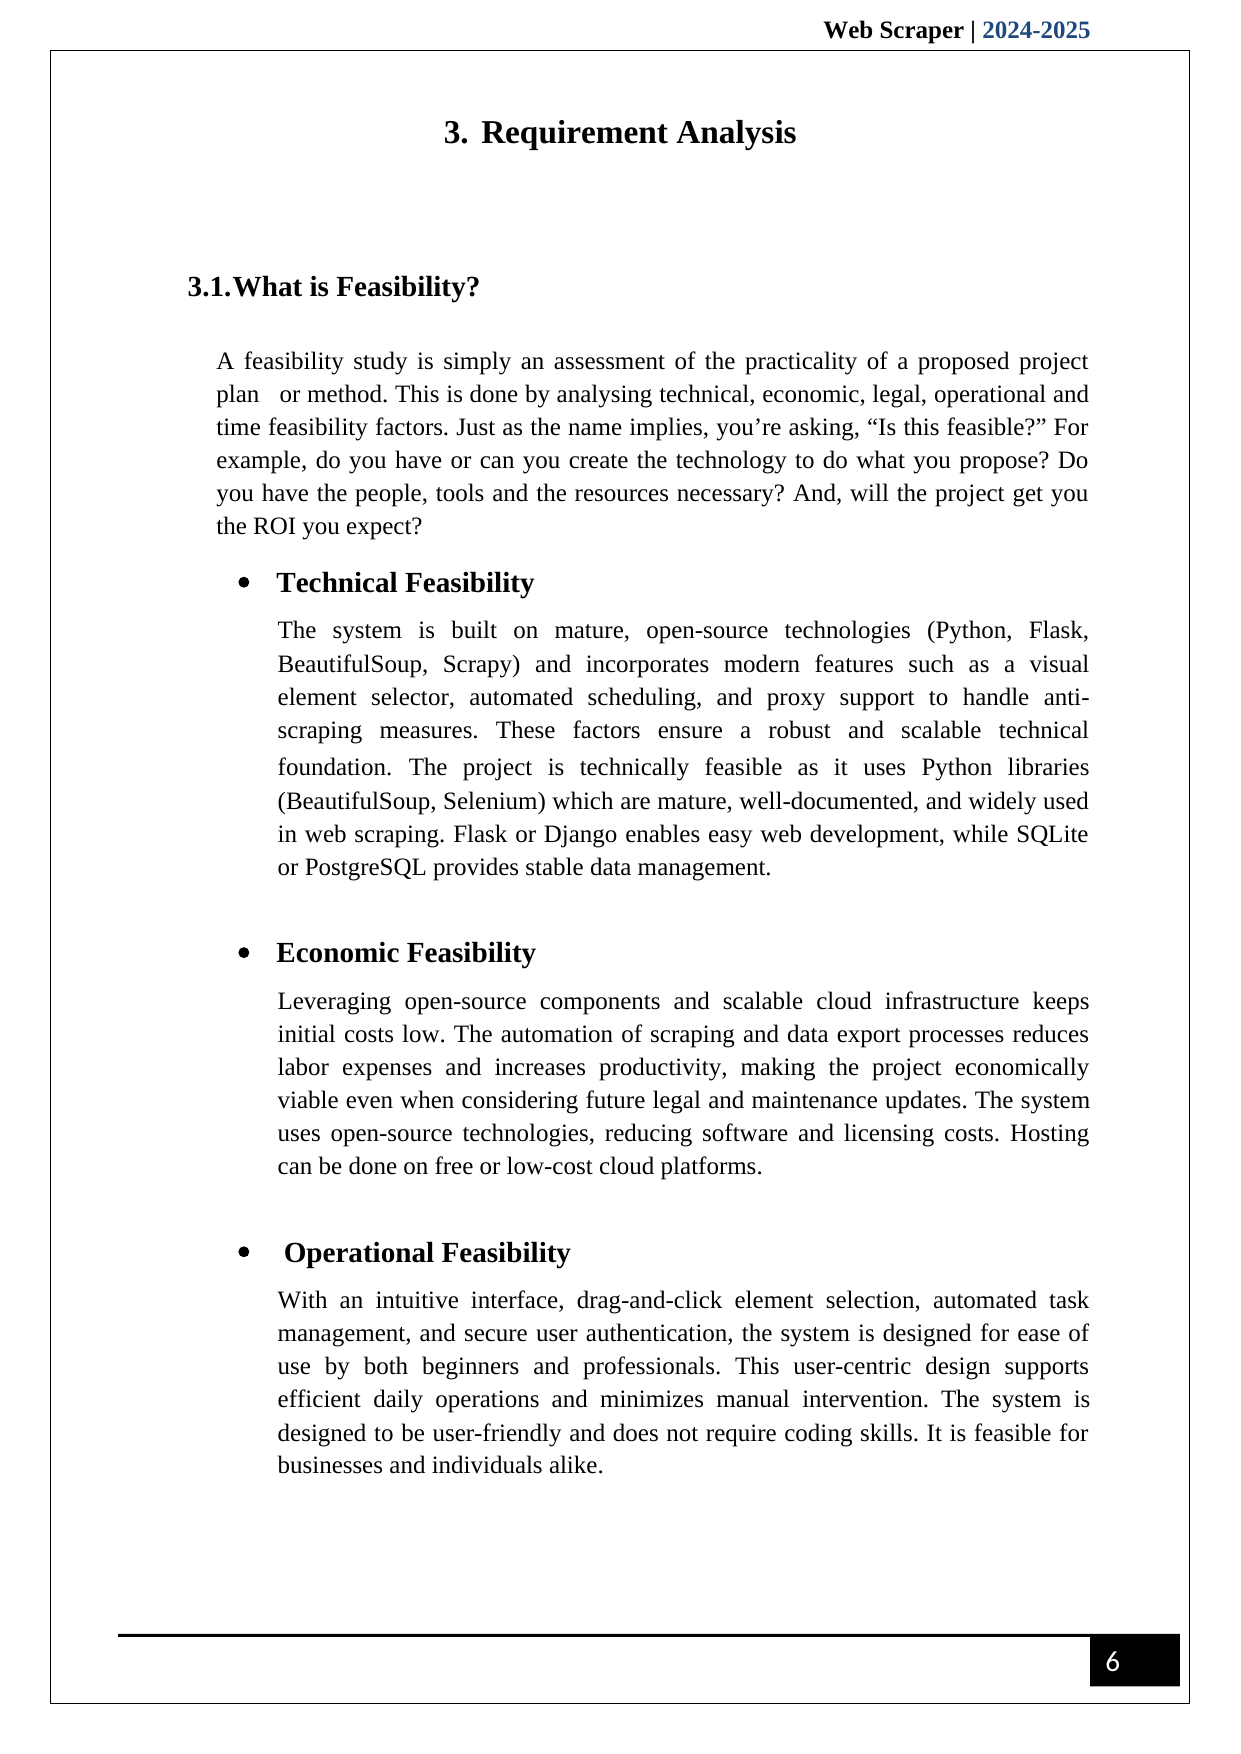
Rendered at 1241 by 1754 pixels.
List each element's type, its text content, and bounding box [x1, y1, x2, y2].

list Leveraging open-source components and scalable cloud infrastructure keeps initial costs low. The automation of scraping and data export processes reduces labor expenses and increases productivity, making the project economically viable even when considering future legal and maintenance updates. The system uses open-source technologies, reducing software and licensing costs. Hosting can be done on free or low-cost cloud platforms. [277, 986, 1090, 1180]
list Operational Feasibility [239, 1235, 1090, 1268]
list Requirement Analysis [150, 112, 1090, 151]
text A feasibility study is simply an assessment of the practicality of a proposed project plan or method. This is done by analysing technical, economic, legal, operational and time feasibility factors. Just as the name implies, you’re asking, “Is this feasible?” For example, do you have or can you create the technology to do what you propose? Do you have the people, tools and the resources necessary? And, will the project get you the ROI you expect? [216, 346, 1090, 540]
list The system is built on mature, open-source technologies (Python, Flask, BeautifulSoup, Scrapy) and incorporates modern features such as a visual element selector, automated scheduling, and proxy support to handle anti-scraping measures. These factors ensure a robust and scalable technical foundation. The project is technically feasible as it uses Python libraries (BeautifulSoup, Selenium) which are mature, well-documented, and widely used in web scraping. Flask or Django enables easy web development, while SQLite or PostgreSQL provides stable data management. [277, 616, 1090, 881]
list With an intuitive interface, drag-and-click element selection, automated task management, and secure user authentication, the system is designed for ease of use by both beginners and professionals. This user-centric design supports efficient daily operations and minimizes manual intervention. The system is designed to be user-friendly and does not require coding skills. It is feasible for businesses and individuals alike. [277, 1285, 1090, 1479]
list Technical Feasibility [239, 565, 1090, 599]
list What is Feasibility? [187, 269, 1090, 303]
list Economic Feasibility [239, 936, 1090, 969]
